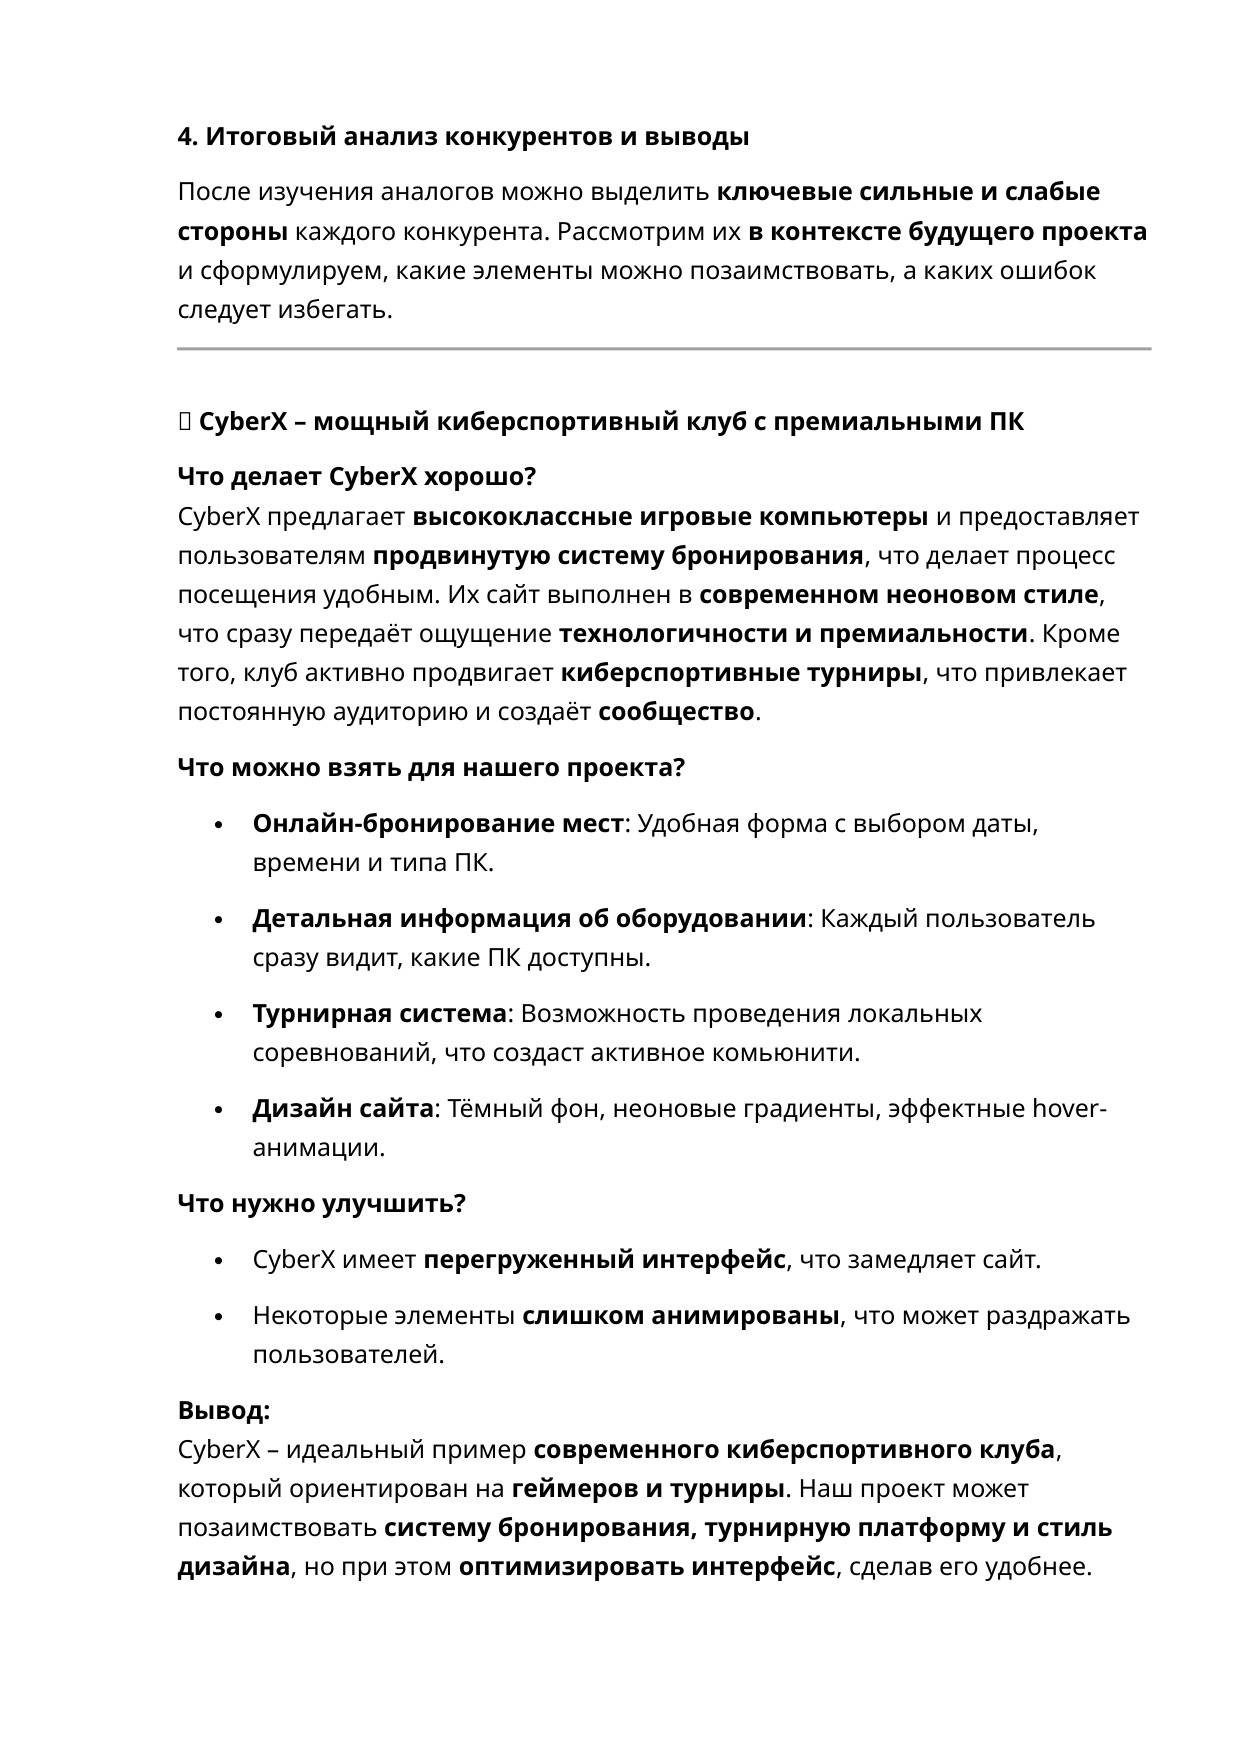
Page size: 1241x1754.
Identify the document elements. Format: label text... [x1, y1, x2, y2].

list Турнирная система: Возможность проведения локальных соревнований, что создаст активное комьюнити. [215, 996, 1152, 1069]
list Детальная информация об оборудовании: Каждый пользователь сразу видит, какие ПК доступны. [215, 901, 1152, 974]
list Некоторые элементы слишком анимированы, что может раздражать пользователей. [215, 1297, 1152, 1371]
text Вывод: CyberX – идеальный пример современного киберспортивного клуба, который ориентирован на геймеров и турниры. Наш проект может позаимствовать систему бронирования, турнирную платформу и стиль дизайна, но при этом оптимизировать интерфейс, сделав его удобнее. [177, 1392, 1152, 1583]
text 4. Итоговый анализ конкурентов и выводы [177, 118, 1152, 152]
text Что делает CyberX хорошо? CyberX предлагает высококлассные игровые компьютеры и предоставляет пользователям продвинутую систему бронирования, что делает процесс посещения удобным. Их сайт выполнен в современном неоновом стиле, что сразу передаёт ощущение технологичности и премиальности. Кроме того, клуб активно продвигает киберспортивные турниры, что привлекает постоянную аудиторию и создаёт сообщество. [177, 459, 1152, 728]
list Дизайн сайта: Тёмный фон, неоновые градиенты, эффектные hover-анимации. [215, 1091, 1152, 1164]
list CyberX имеет перегруженный интерфейс, что замедляет сайт. [215, 1241, 1152, 1276]
text 🔹 CyberX – мощный киберспортивный клуб с премиальными ПК [177, 403, 1152, 437]
text Что можно взять для нашего проекта? [177, 750, 1152, 784]
text После изучения аналогов можно выделить ключевые сильные и слабые стороны каждого конкурента. Рассмотрим их в контексте будущего проекта и сформулируем, какие элементы можно позаимствовать, а каких ошибок следует избегать. [177, 174, 1152, 326]
text Что нужно улучшить? [177, 1186, 1152, 1220]
list Онлайн-бронирование мест: Удобная форма с выбором даты, времени и типа ПК. [215, 806, 1152, 879]
